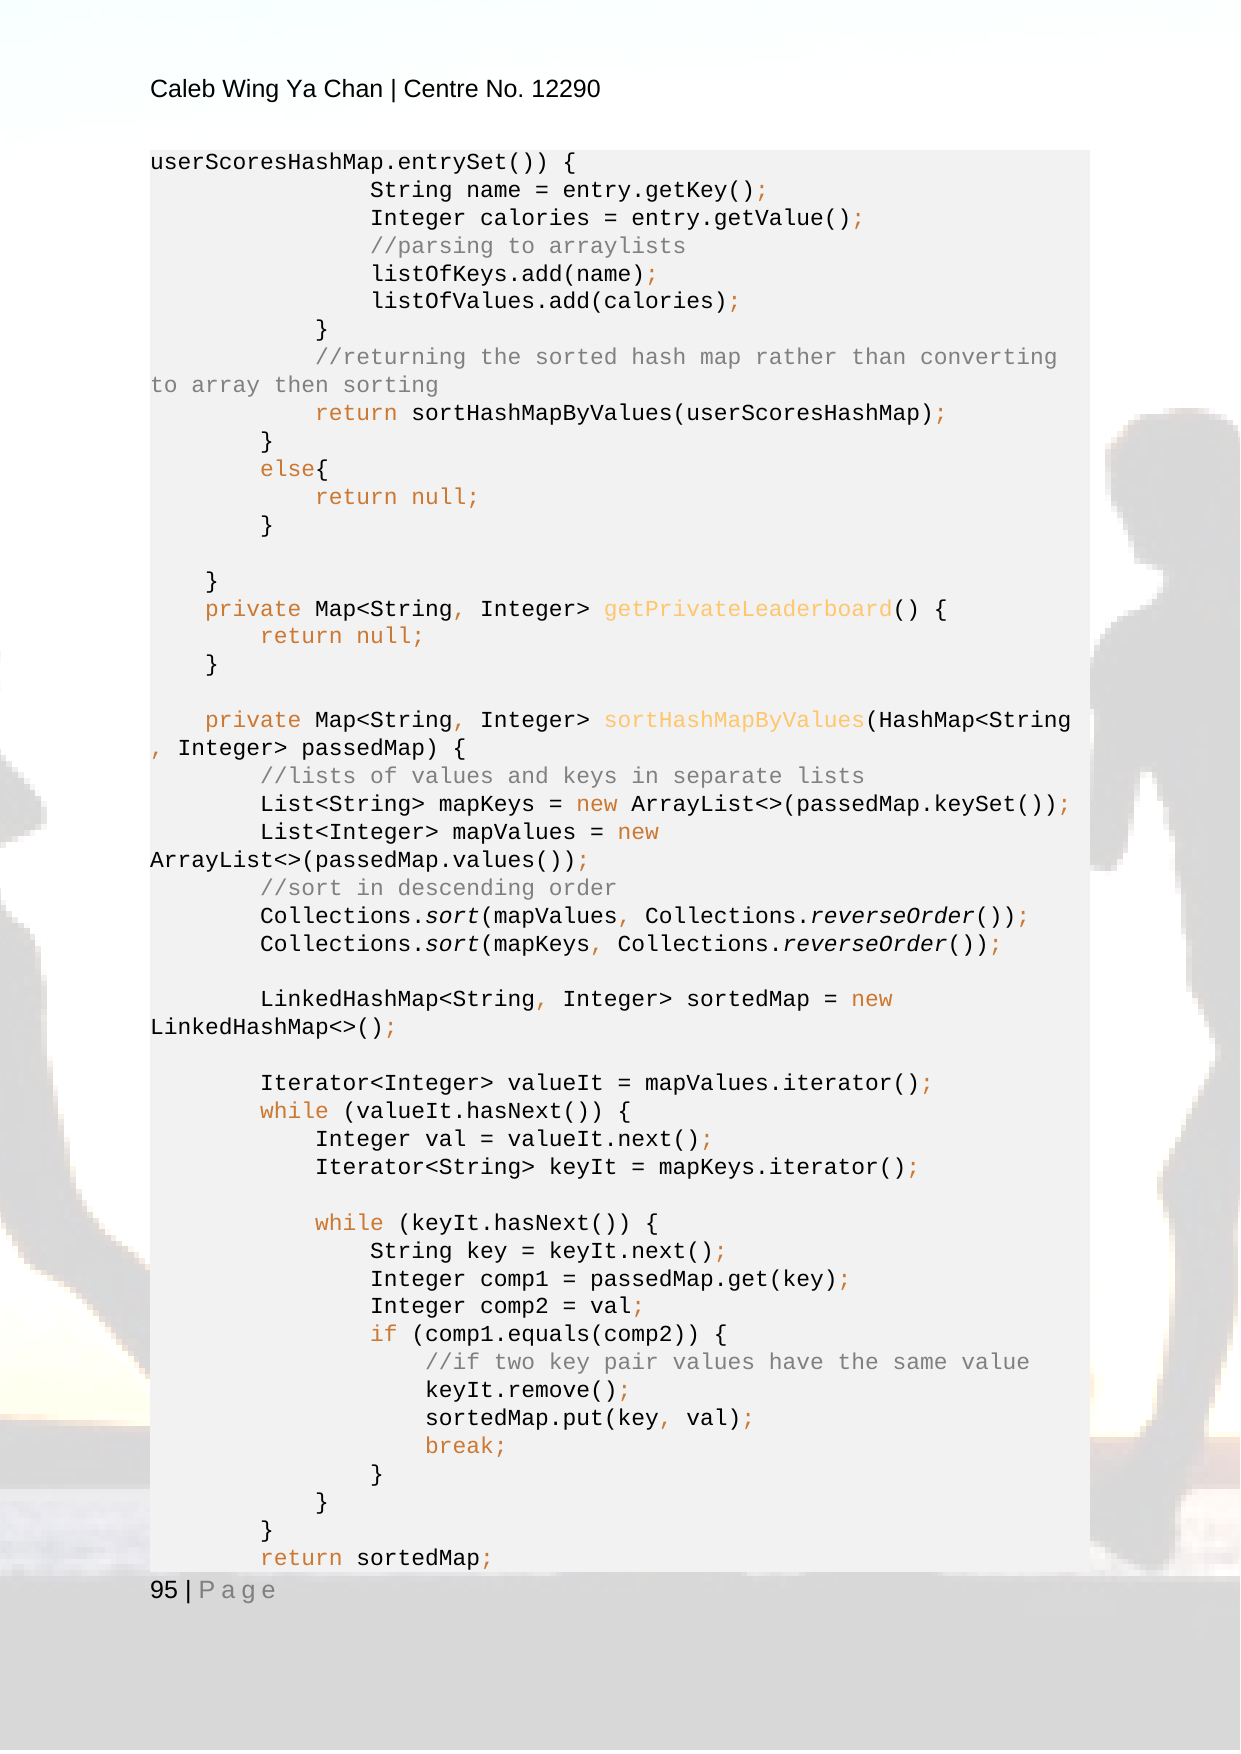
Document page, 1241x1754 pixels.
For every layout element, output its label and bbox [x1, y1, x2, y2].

text [150, 150, 1090, 1572]
